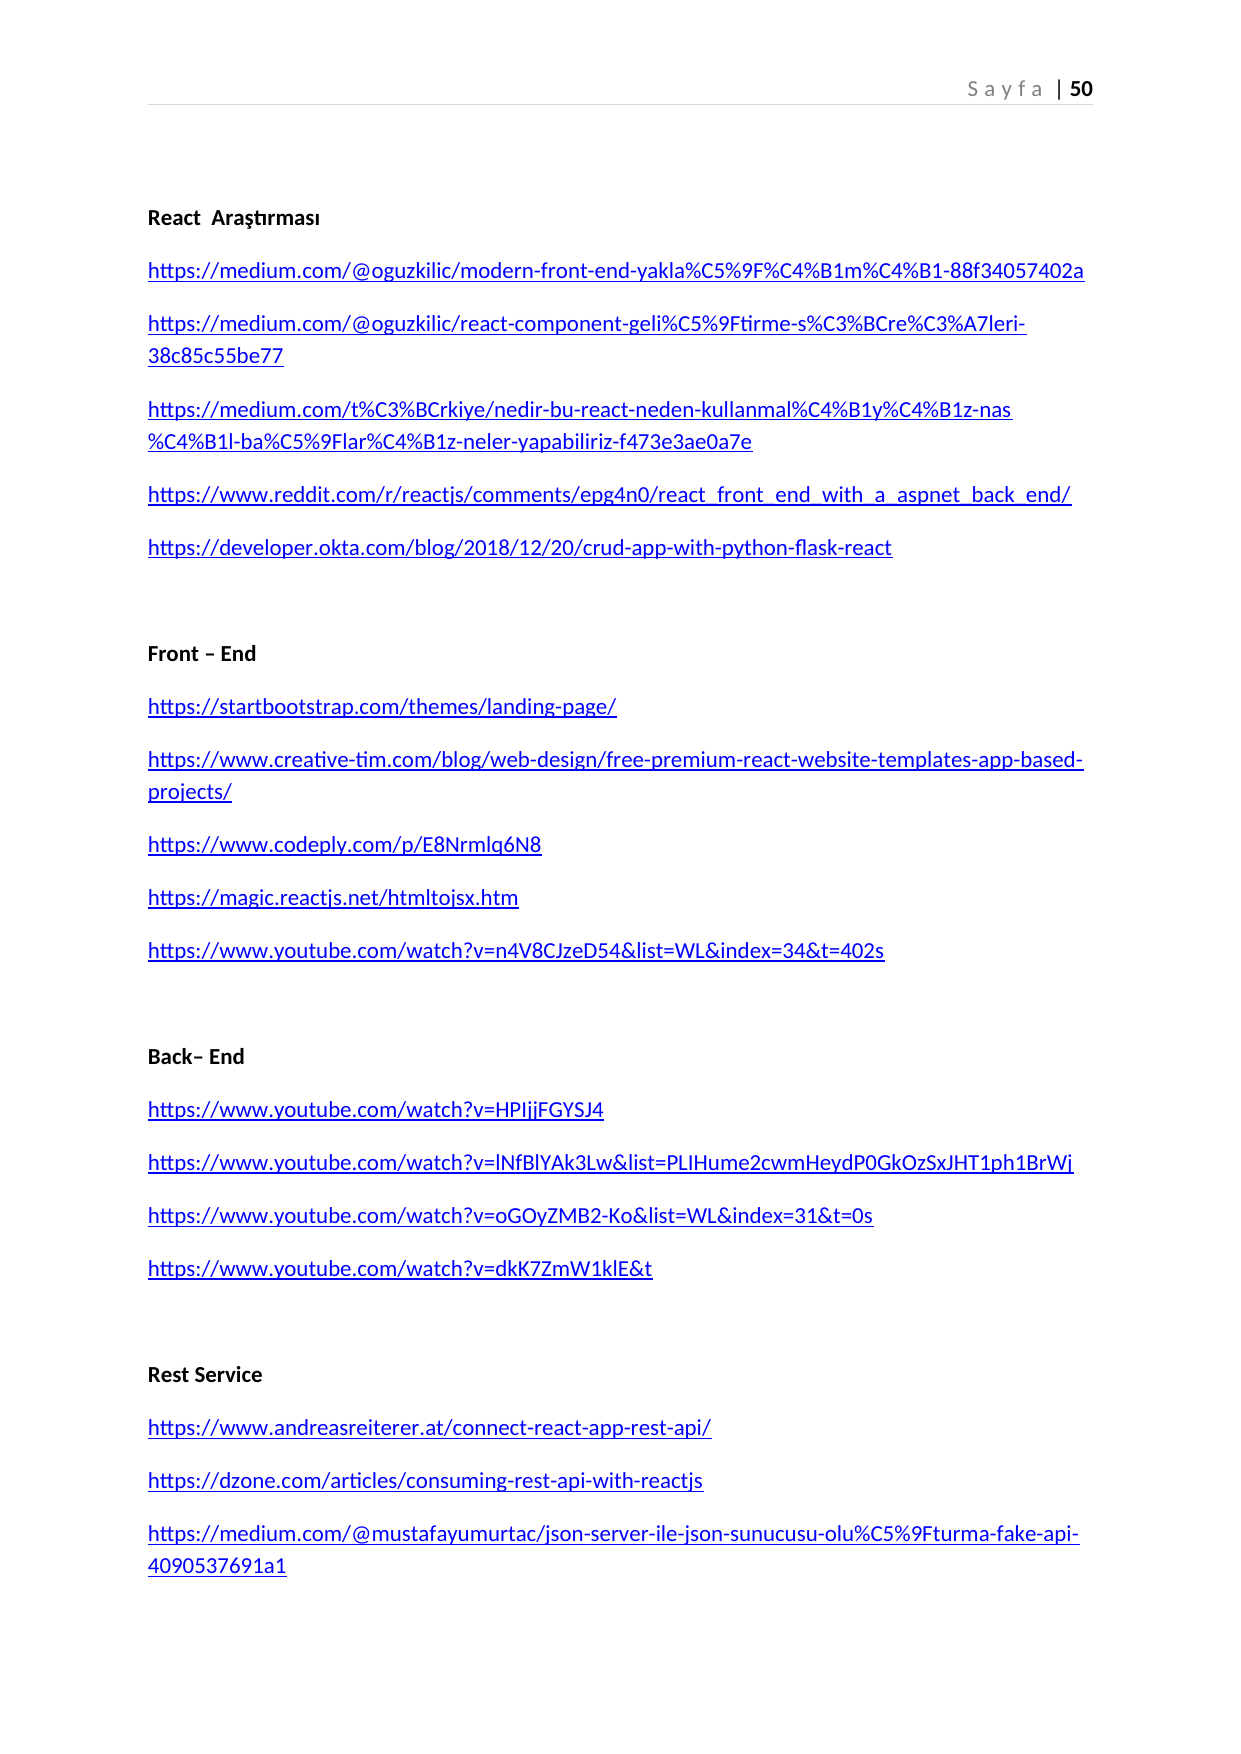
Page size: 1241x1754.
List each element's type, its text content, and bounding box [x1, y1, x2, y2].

text https://www.youtube.com/watch?v=dkK7ZmW1klE&t [148, 1254, 1093, 1282]
text https://dzone.com/articles/consuming-rest-api-with-reactjs [148, 1466, 1093, 1494]
text https://medium.com/@oguzkilic/react-component-geli%C5%9Ftirme-s%C3%BCre%C3%A7leri-38c85c55be77 [148, 309, 1093, 370]
text https://medium.com/t%C3%BCrkiye/nedir-bu-react-neden-kullanmal%C4%B1y%C4%B1z-nas%C4%B1l-ba%C5%9Flar%C4%B1z-neler-yapabiliriz-f473e3ae0a7e [148, 395, 1093, 455]
text Back– End [148, 1042, 1093, 1070]
text https://startbootstrap.com/themes/landing-page/ [148, 692, 1093, 720]
text React Araştırması [148, 203, 1093, 231]
text https://www.youtube.com/watch?v=HPIjjFGYSJ4 [148, 1095, 1093, 1123]
text https://medium.com/@oguzkilic/modern-front-end-yakla%C5%9F%C4%B1m%C4%B1-88f34057402a [148, 256, 1093, 284]
text Rest Service [148, 1360, 1093, 1388]
text https://www.youtube.com/watch?v=n4V8CJzeD54&list=WL&index=34&t=402s [148, 936, 1093, 964]
text https://www.codeply.com/p/E8Nrmlq6N8 [148, 830, 1093, 858]
text https://developer.okta.com/blog/2018/12/20/crud-app-with-python-flask-react [148, 533, 1093, 561]
text https://magic.reactjs.net/htmltojsx.htm [148, 883, 1093, 911]
text https://medium.com/@mustafayumurtac/json-server-ile-json-sunucusu-olu%C5%9Fturma-fake-api-4090537691a1 [148, 1519, 1093, 1580]
text https://www.youtube.com/watch?v=lNfBlYAk3Lw&list=PLIHume2cwmHeydP0GkOzSxJHT1ph1BrWj [148, 1148, 1093, 1176]
text https://www.creative-tim.com/blog/web-design/free-premium-react-website-templates-app-based-projects/ [148, 745, 1093, 805]
text https://www.reddit.com/r/reactjs/comments/epg4n0/react_front_end_with_a_aspnet_back_end/ [148, 480, 1093, 508]
text https://www.andreasreiterer.at/connect-react-app-rest-api/ [148, 1413, 1093, 1441]
text Front – End [148, 639, 1093, 667]
text https://www.youtube.com/watch?v=oGOyZMB2-Ko&list=WL&index=31&t=0s [148, 1201, 1093, 1229]
